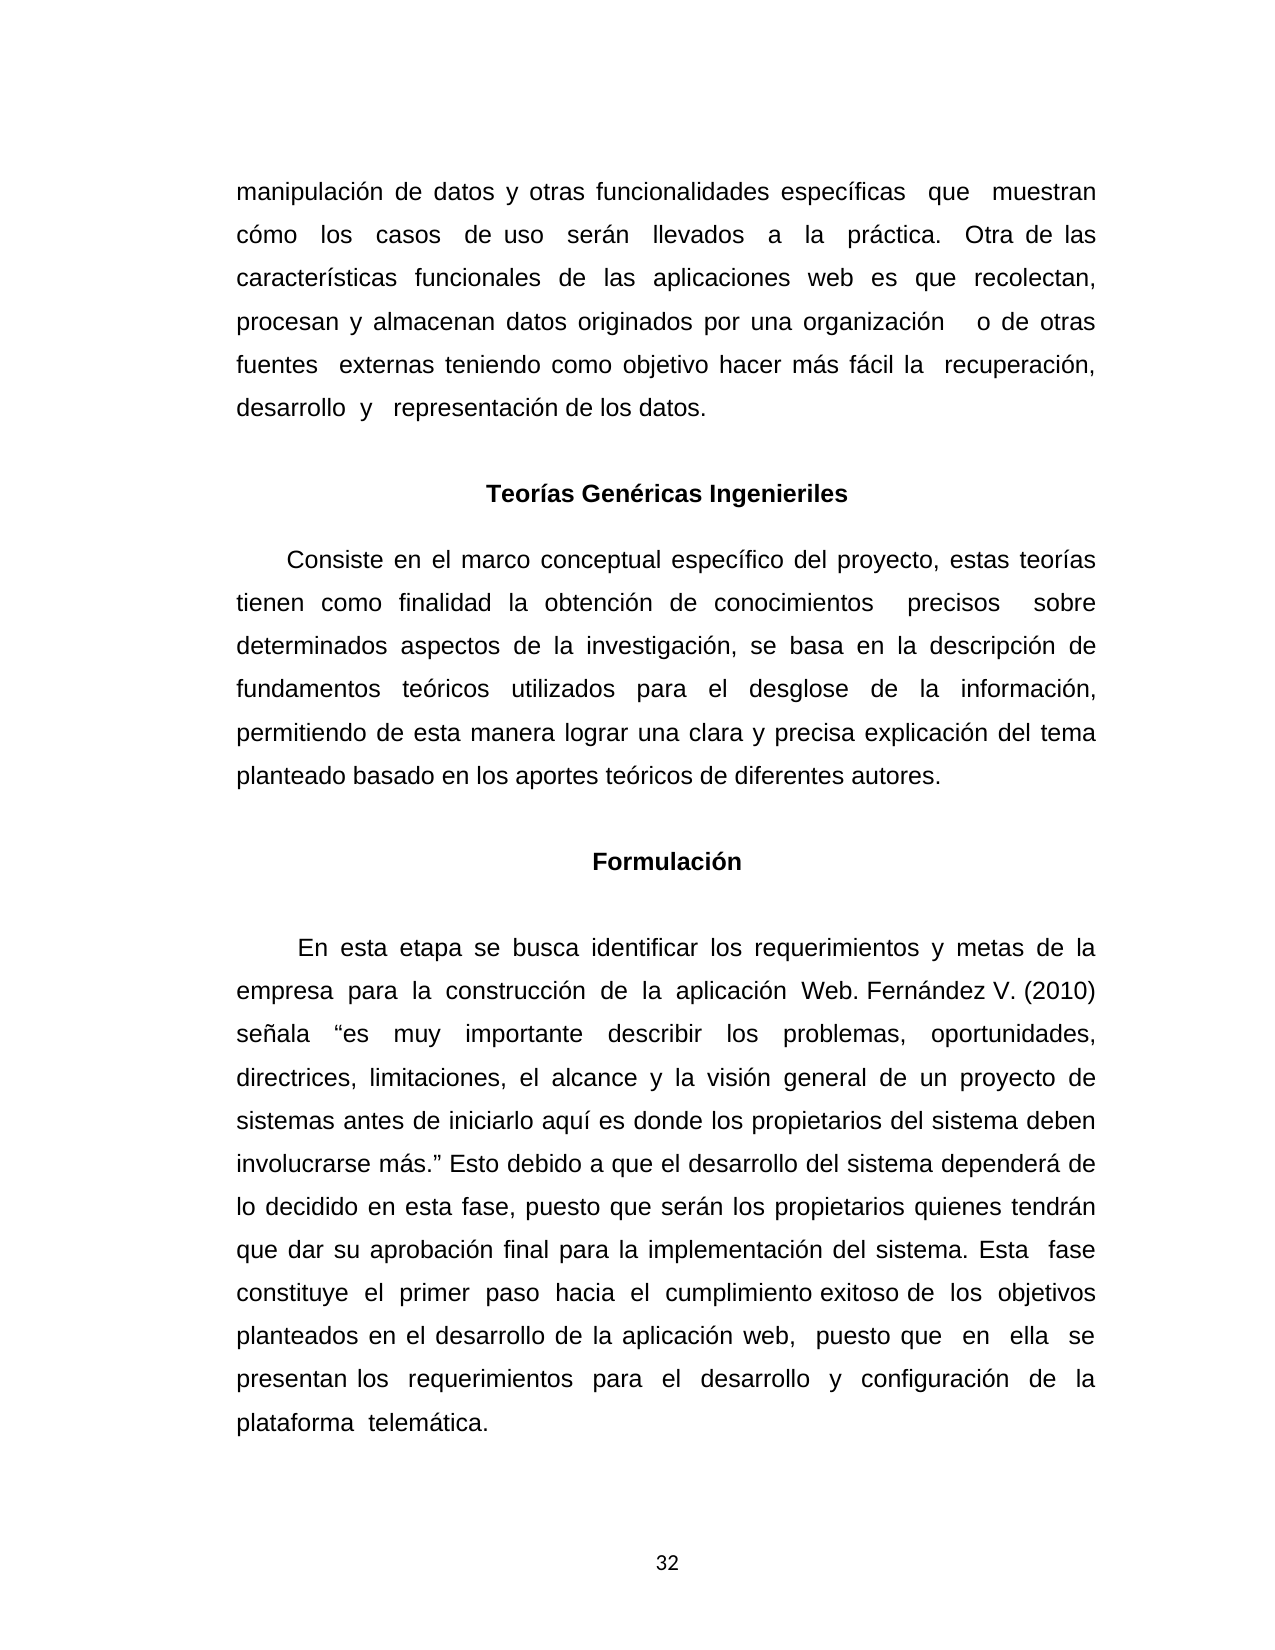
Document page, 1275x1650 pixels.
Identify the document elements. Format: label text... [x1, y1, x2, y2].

text Consiste en el marco conceptual específico del proyecto, estas teorías tienen como finalidad la obtención de conocimientos precisos sobre determinados aspectos de la investigación, se basa en la descripción de fundamentos teóricos utilizados para el desglose de la información, permitiendo de esta manera lograr una clara y precisa explicación del tema planteado basado en los aportes teóricos de diferentes autores. [236, 545, 1098, 789]
text Teorías Genéricas Ingenieriles [236, 479, 1098, 508]
text Formulación [236, 847, 1098, 876]
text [236, 177, 1098, 422]
text En esta etapa se busca identificar los requerimientos y metas de la empresa para la construcción de la aplicación Web. Fernández V. (2010) señala “es muy importante describir los problemas, oportunidades, directrices, limitaciones, el alcance y la visión general de un proyecto de sistemas antes de iniciarlo aquí es donde los propietarios del sistema deben involucrarse más.” Esto debido a que el desarrollo del sistema dependerá de lo decidido en esta fase, puesto que serán los propietarios quienes tendrán que dar su aprobación final para la implementación del sistema. Esta fase constituye el primer paso hacia el cumplimiento exitoso de los objetivos planteados en el desarrollo de la aplicación web, puesto que en ella se presentan los requerimientos para el desarrollo y configuración de la plataforma telemática. [236, 933, 1098, 1436]
